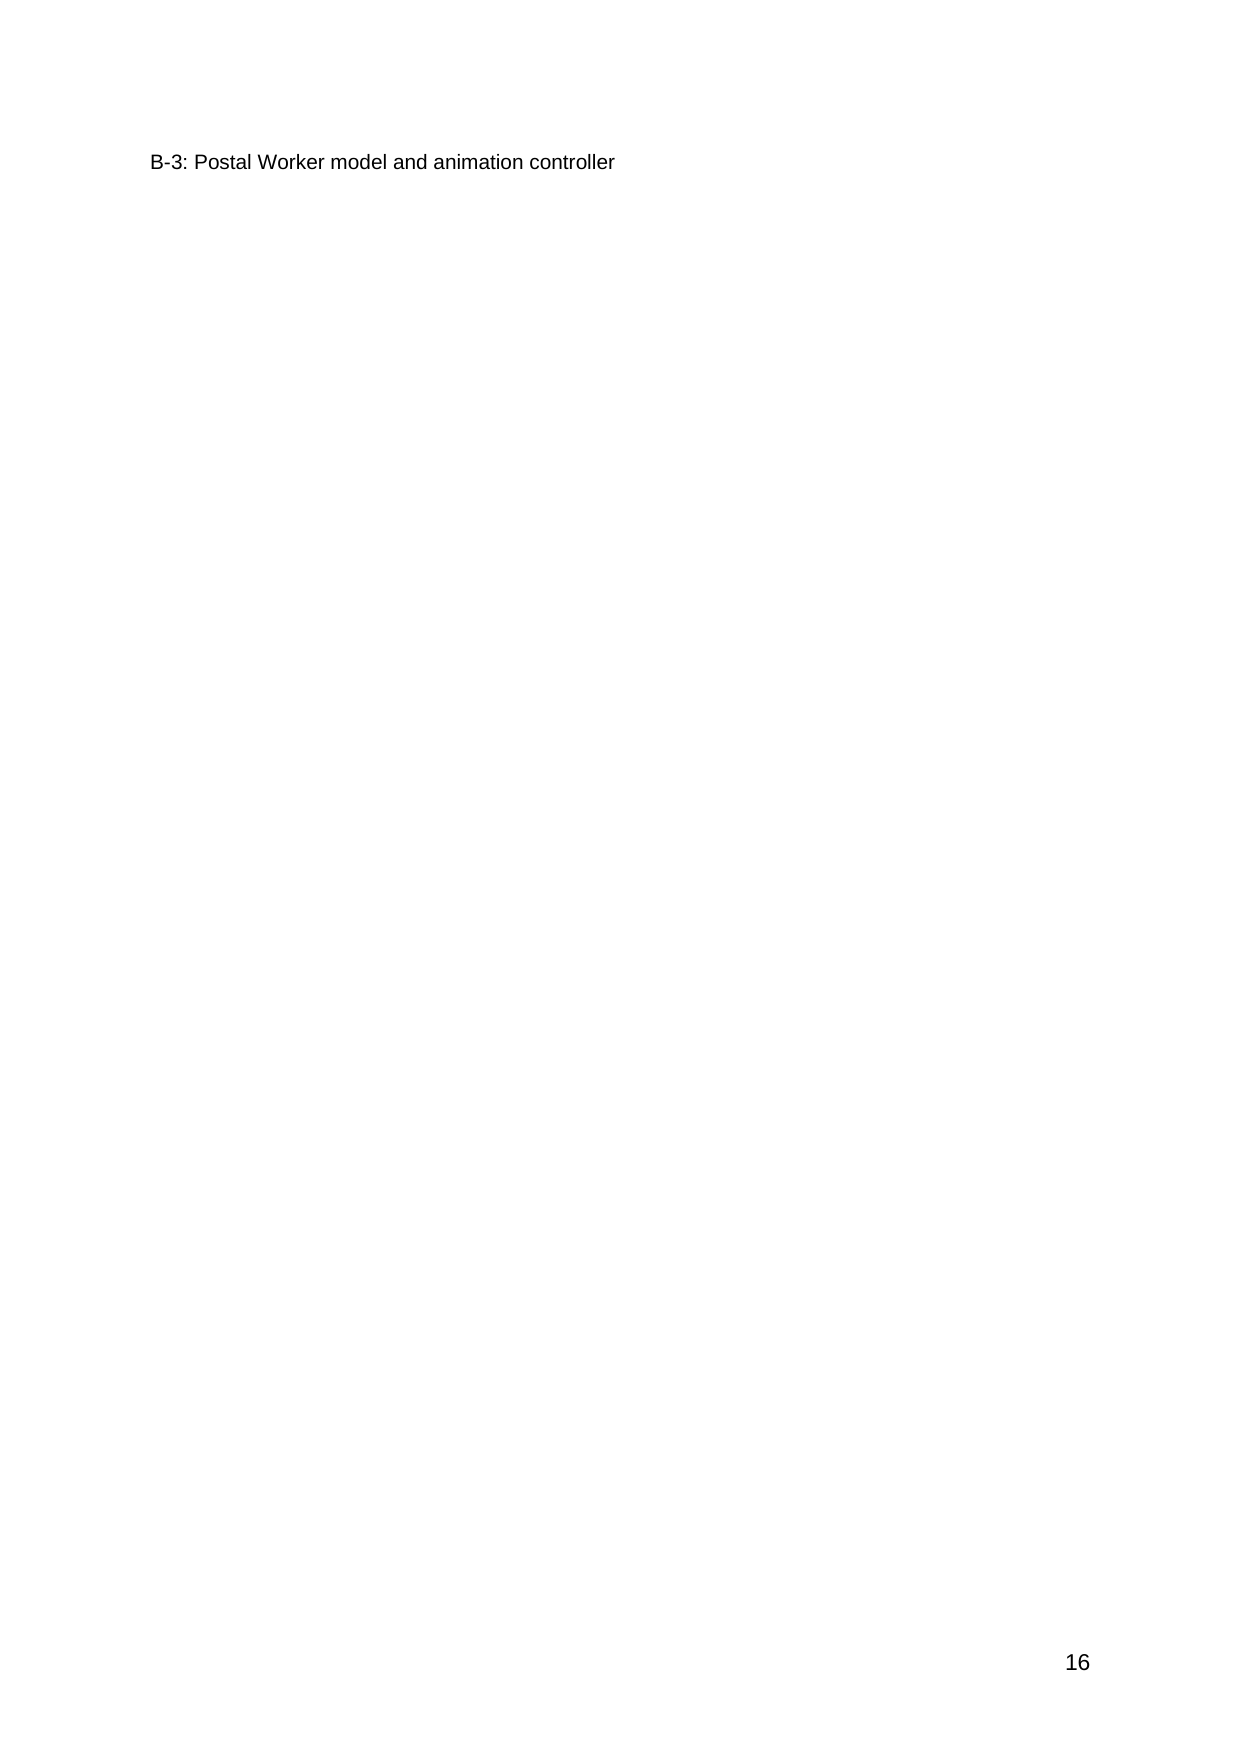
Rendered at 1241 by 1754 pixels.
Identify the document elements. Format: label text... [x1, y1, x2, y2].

text B-3: Postal Worker model and animation controller [150, 150, 1090, 174]
